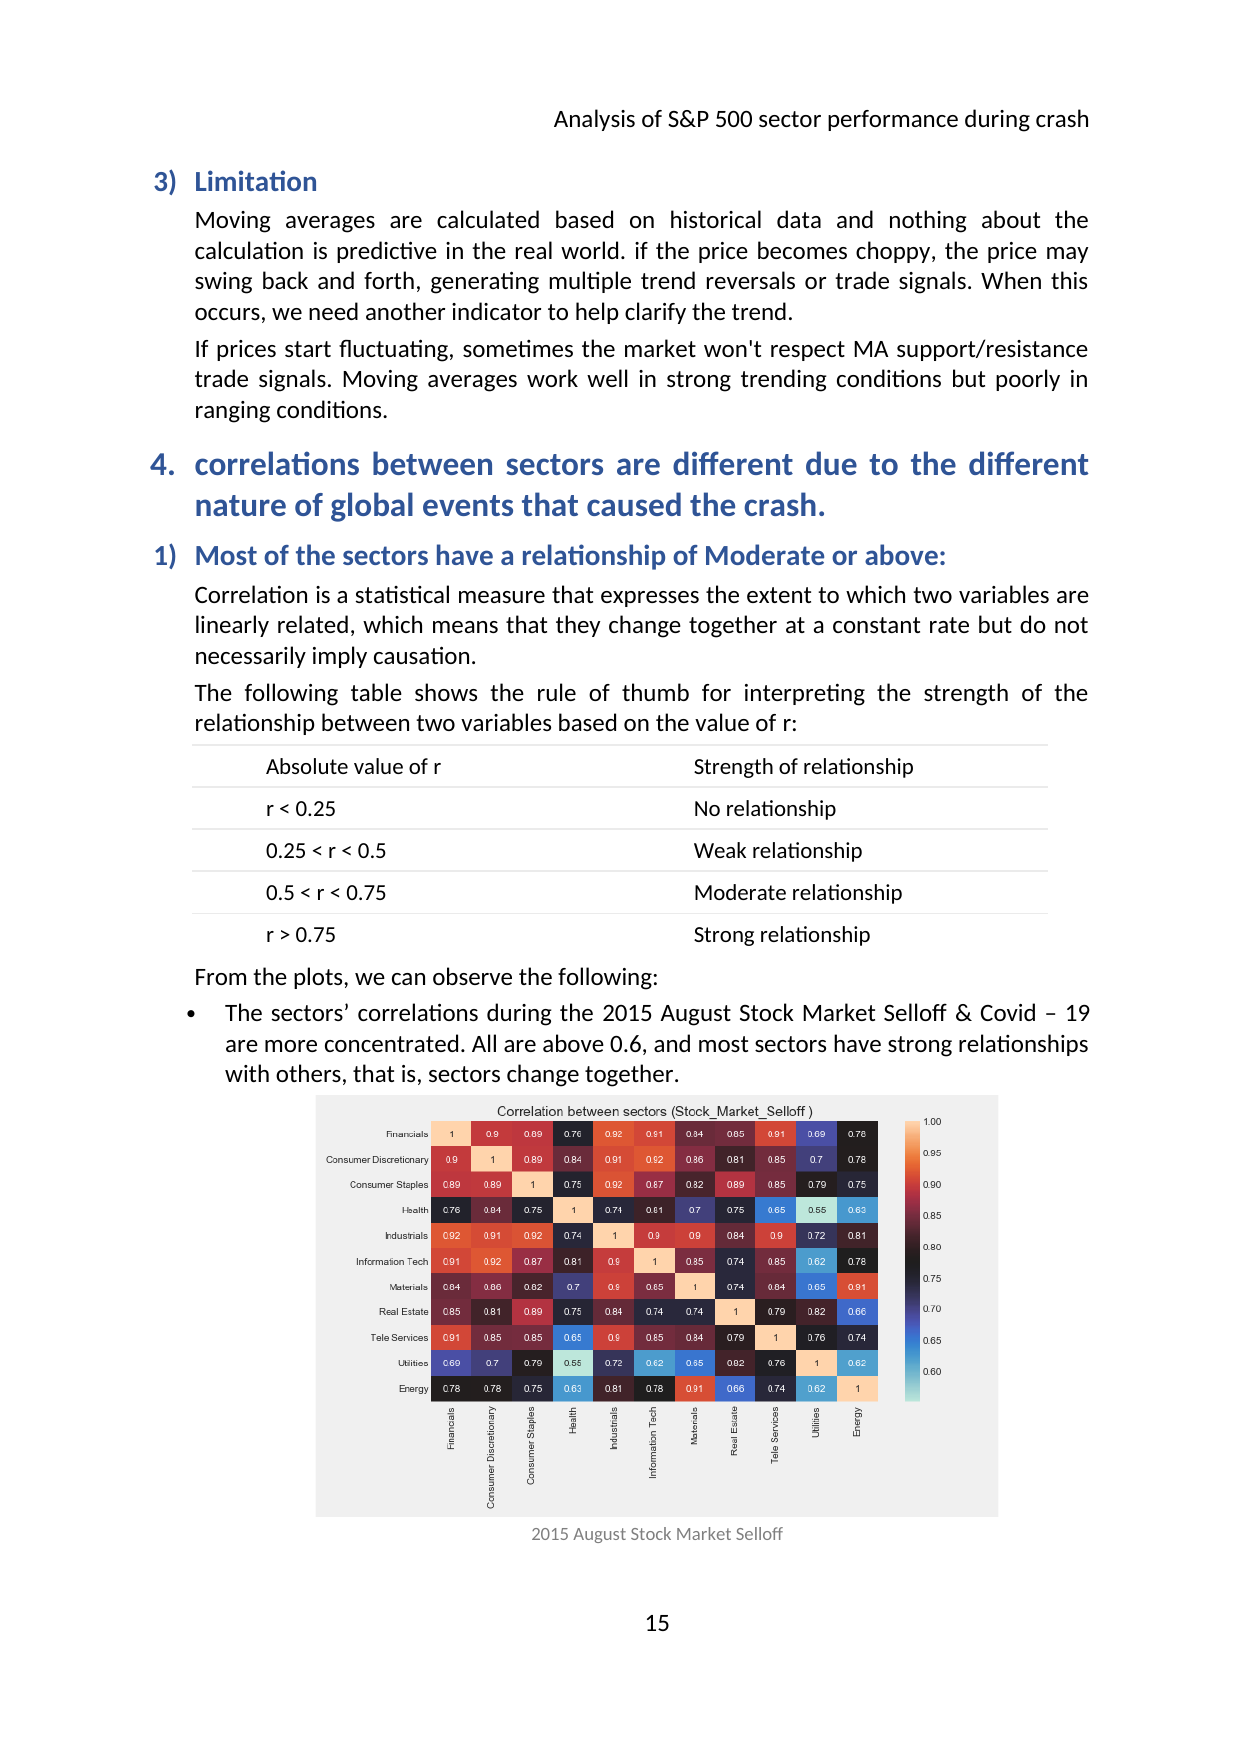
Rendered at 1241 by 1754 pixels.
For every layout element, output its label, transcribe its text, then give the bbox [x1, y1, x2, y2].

table_cell Moderate relationship [620, 872, 1048, 912]
text From the plots, we can observe the following: [194, 961, 1090, 991]
subtitle Most of the sectors have a relationship of Moderate or above: [153, 537, 1090, 573]
text The following table shows the rule of thumb for interpreting the strength of the relationship between two variables based on the value of r: [194, 677, 1090, 738]
table_cell Strong relationship [620, 914, 1048, 954]
table_cell Weak relationship [620, 830, 1048, 870]
table_cell No relationship [620, 788, 1048, 828]
subtitle Limitation [153, 163, 1090, 198]
subtitle 2015 August Stock Market Selloff [224, 1522, 1090, 1545]
text Moving averages are calculated based on historical data and nothing about the calculation is predictive in the real world. if the price becomes choppy, the price may swing back and forth, generating multiple trend reversals or trade signals. When this occurs, we need another indicator to help clarify the trend. [194, 204, 1090, 327]
table_cell 0.5 < r < 0.75 [192, 872, 619, 912]
subtitle correlations between sectors are different due to the different nature of global events that caused the crash. [150, 443, 1090, 524]
text Correlation is a statistical measure that expresses the extent to which two variables are linearly related, which means that they change together at a constant rate but do not necessarily imply causation. [194, 579, 1090, 671]
table_cell r > 0.75 [192, 914, 619, 954]
table_cell r < 0.25 [192, 788, 619, 828]
table_header Strength of relationship [620, 746, 1048, 786]
subtitle The sectors’ correlations during the 2015 August Stock Market Selloff & Covid – 19 are more concentrated. All are above 0.6, and most sectors have strong relationships with others, that is, sectors change together. [187, 997, 1090, 1089]
picture [315, 1095, 999, 1517]
table_cell 0.25 < r < 0.5 [192, 830, 619, 870]
table_header Absolute value of r [192, 746, 619, 786]
text If prices start fluctuating, sometimes the market won't respect MA support/resistance trade signals. Moving averages work well in strong trending conditions but poorly in ranging conditions. [194, 333, 1090, 424]
